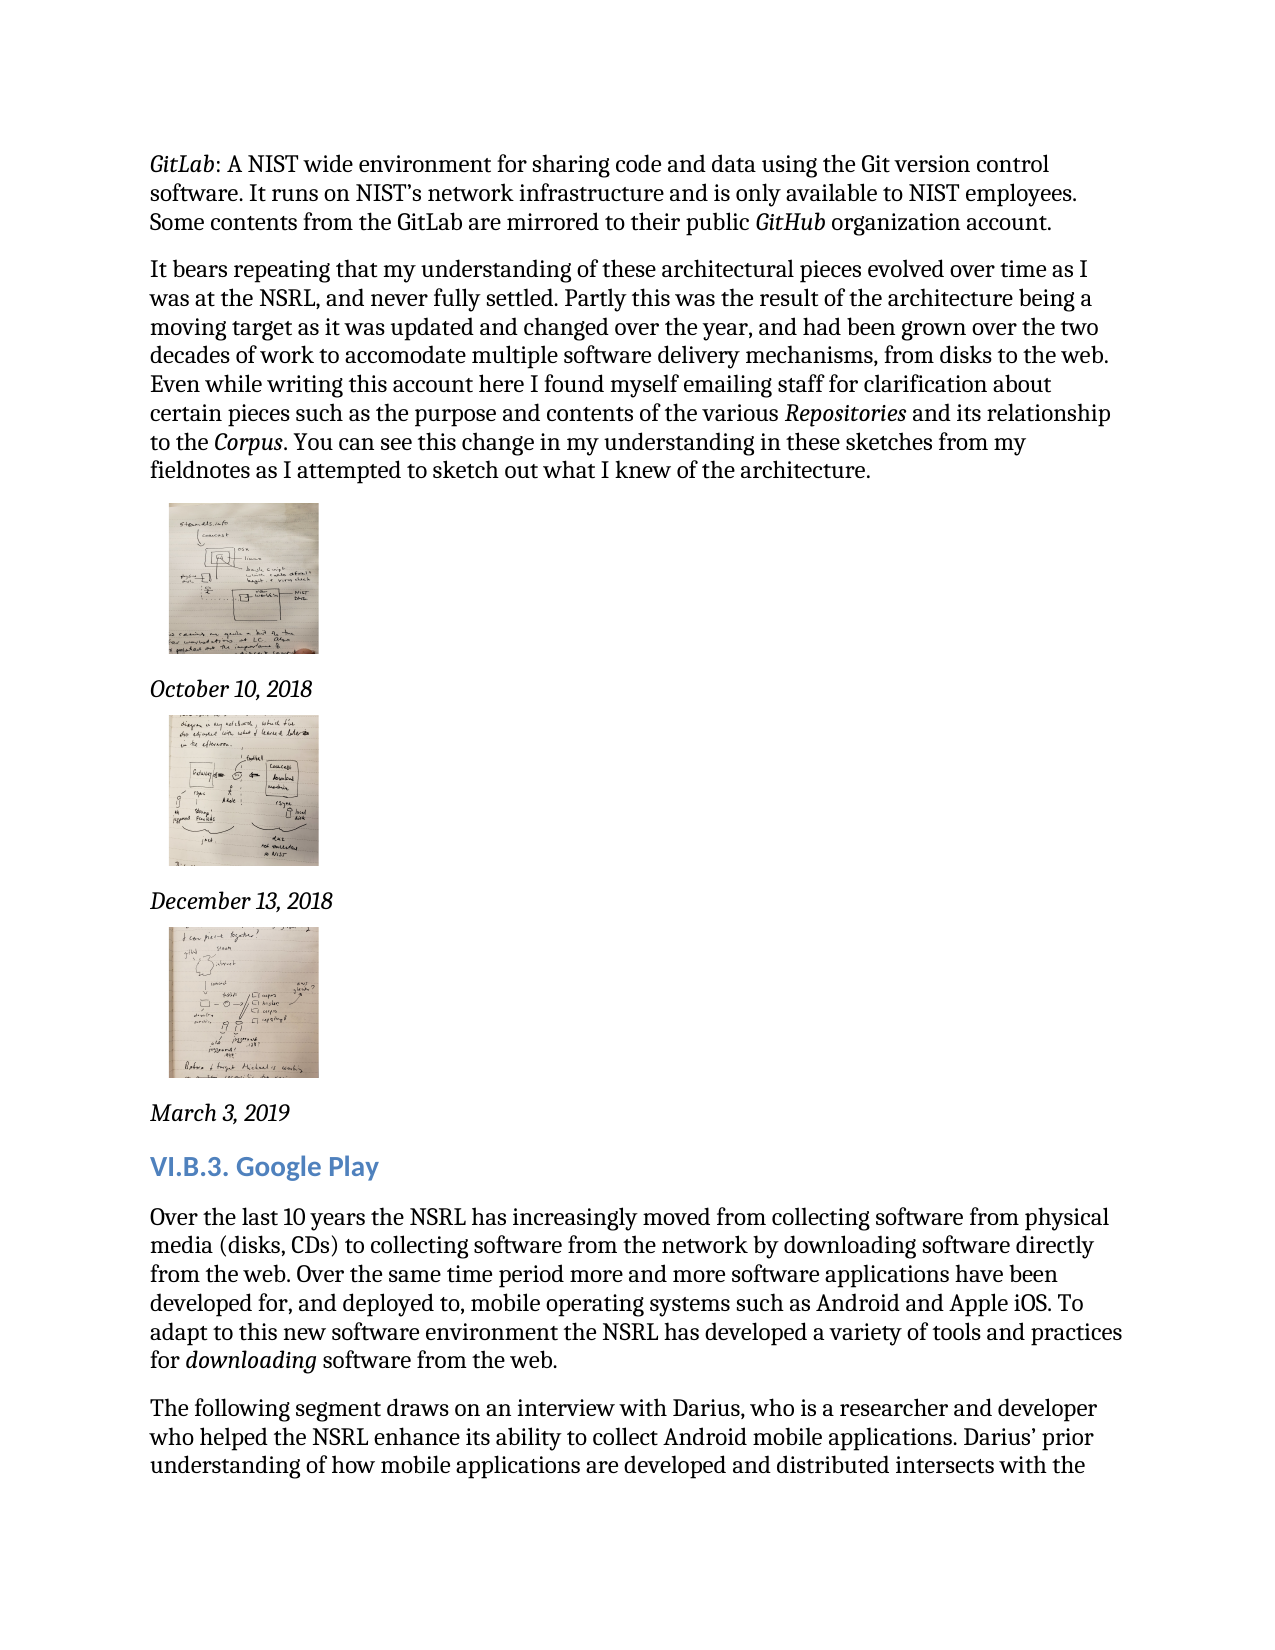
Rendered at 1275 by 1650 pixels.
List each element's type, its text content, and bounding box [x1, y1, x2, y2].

text December 13, 2018 [150, 887, 1125, 915]
picture [168, 503, 319, 654]
subtitle VI.B.3. Google Play [150, 1148, 1125, 1184]
text GitLab: A NIST wide environment for sharing code and data using the Git version control software. It runs on NIST’s network infrastructure and is only available to NIST employees. Some contents from the GitLab are mirrored to their public GitHub organization account. [150, 150, 1125, 236]
text March 3, 2019 [150, 1099, 1125, 1127]
text It bears repeating that my understanding of these architectural pieces evolved over time as I was at the NSRL, and never fully settled. Partly this was the result of the architecture being a moving target as it was updated and changed over the year, and had been grown over the two decades of work to accomodate multiple software delivery mechanisms, from disks to the web. Even while writing this account here I found myself emailing staff for clarification about certain pieces such as the purpose and contents of the various Repositories and its relationship to the Corpus. You can see this change in my understanding in these sketches from my fieldnotes as I attempted to sketch out what I knew of the architecture. [150, 255, 1125, 485]
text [150, 1394, 1125, 1480]
text October 10, 2018 [150, 674, 1125, 703]
picture [168, 715, 319, 866]
text Over the last 10 years the NSRL has increasingly moved from collecting software from physical media (disks, CDs) to collecting software from the network by downloading software directly from the web. Over the same time period more and more software applications have been developed for, and deployed to, mobile operating systems such as Android and Apple iOS. To adapt to this new software environment the NSRL has developed a variety of tools and practices for downloading software from the web. [150, 1203, 1125, 1375]
picture [168, 927, 319, 1078]
